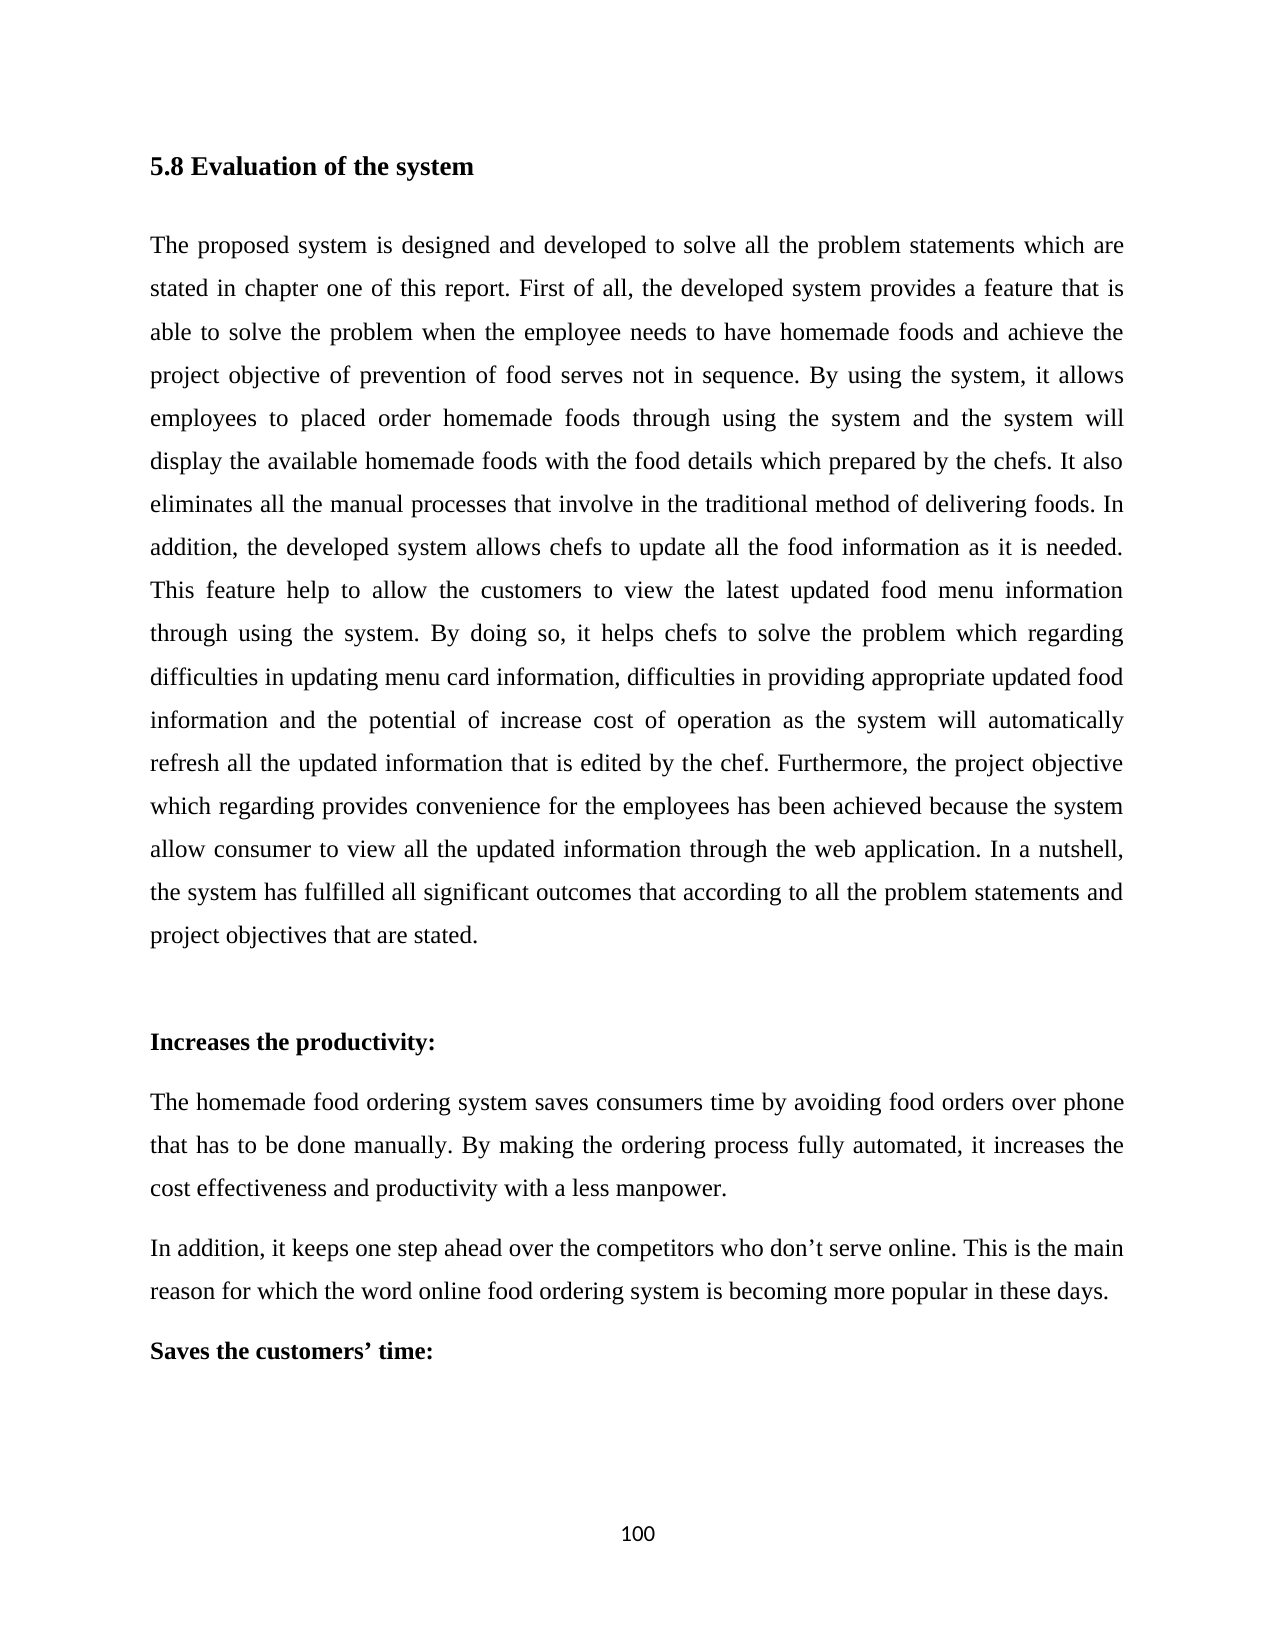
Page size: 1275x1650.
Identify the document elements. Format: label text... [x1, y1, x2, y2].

text In addition, it keeps one step ahead over the competitors who don’t serve online. This is the main reason for which the word online food ordering system is becoming more popular in these days. [150, 1233, 1125, 1305]
text The homemade food ordering system saves consumers time by avoiding food orders over phone that has to be done manually. By making the ordering process fully automated, it increases the cost effectiveness and productivity with a less manpower. [150, 1087, 1125, 1202]
text Saves the customers’ time: [150, 1336, 1125, 1364]
text The proposed system is designed and developed to solve all the problem statements which are stated in chapter one of this report. First of all, the developed system provides a feature that is able to solve the problem when the employee needs to have homemade foods and achieve the project objective of prevention of food serves not in sequence. By using the system, it allows employees to placed order homemade foods through using the system and the system will display the available homemade foods with the food details which prepared by the chefs. It also eliminates all the manual processes that involve in the traditional method of delivering foods. In addition, the developed system allows chefs to update all the food information as it is needed. This feature help to allow the customers to view the latest updated food menu information through using the system. By doing so, it helps chefs to solve the problem which regarding difficulties in updating menu card information, difficulties in providing appropriate updated food information and the potential of increase cost of operation as the system will automatically refresh all the updated information that is edited by the chef. Furthermore, the project objective which regarding provides convenience for the employees has been achieved because the system allow consumer to view all the updated information through the web application. In a nutshell, the system has fulfilled all significant outcomes that according to all the problem statements and project objectives that are stated. [150, 230, 1125, 949]
subtitle 5.8 Evaluation of the system [150, 150, 1125, 181]
text Increases the productivity: [150, 1027, 1125, 1056]
